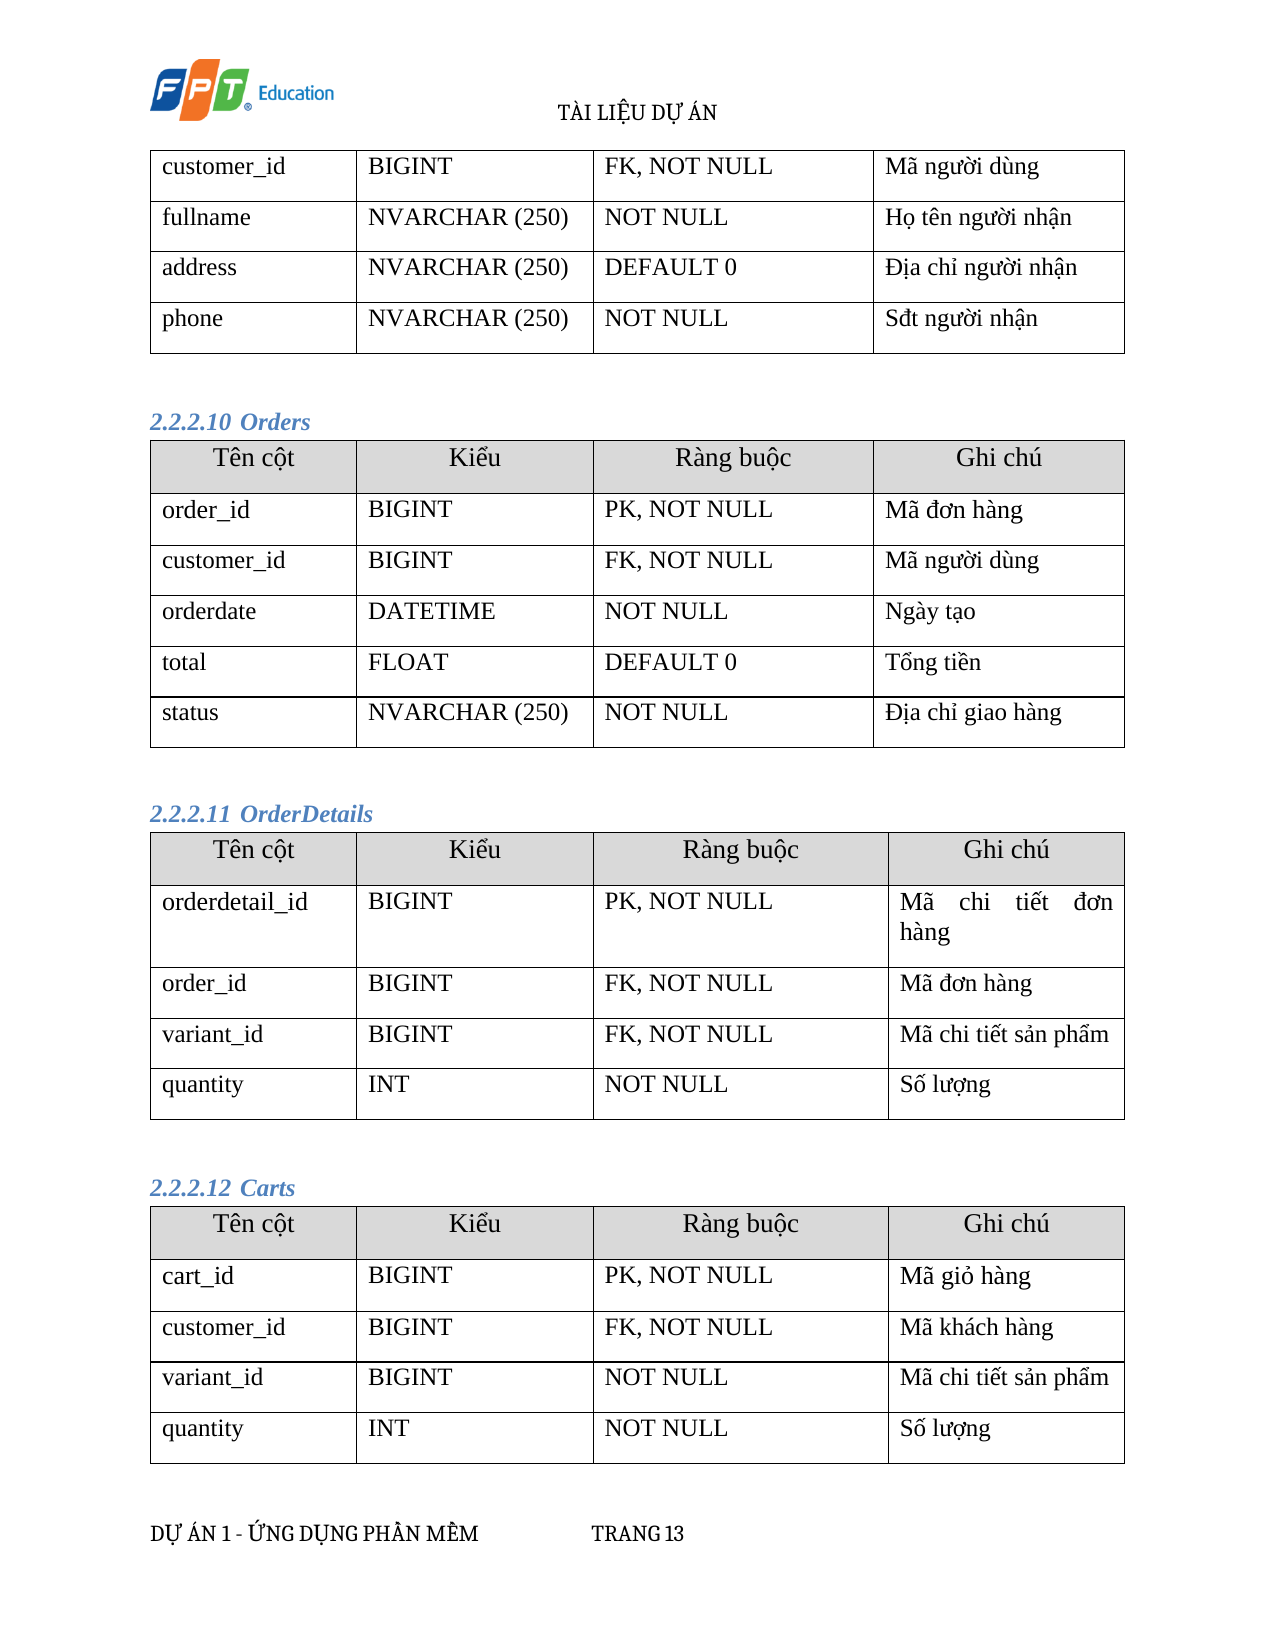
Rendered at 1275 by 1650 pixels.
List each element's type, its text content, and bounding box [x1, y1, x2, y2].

table_cell INT [357, 1069, 593, 1119]
table_cell quantity [151, 1069, 356, 1119]
table_cell INT [357, 1413, 593, 1463]
table_cell BIGINT [357, 1019, 593, 1068]
table_cell variant_id [151, 1019, 356, 1068]
table_cell DEFAULT 0 [594, 252, 873, 302]
table_cell NOT NULL [594, 202, 873, 251]
table_cell Sđt người nhận [874, 303, 1124, 352]
table_cell BIGINT [357, 1260, 593, 1311]
table_cell FK, NOT NULL [594, 1312, 888, 1361]
table_cell Số lượng [889, 1413, 1124, 1463]
table_cell PK, NOT NULL [594, 886, 888, 967]
table_cell orderdate [151, 596, 356, 646]
table_cell NOT NULL [594, 1363, 888, 1412]
table_cell PK, NOT NULL [594, 1260, 888, 1311]
table_cell NOT NULL [594, 698, 873, 747]
table_cell order_id [151, 494, 356, 544]
table_header Tên cột [151, 441, 356, 493]
table_cell status [151, 698, 356, 747]
table_cell NVARCHAR (250) [357, 252, 593, 302]
table_cell Mã chi tiết sản phẩm [889, 1363, 1124, 1412]
table_cell NVARCHAR (250) [357, 202, 593, 251]
table_cell Mã người dùng [874, 546, 1124, 595]
table_cell fullname [151, 202, 356, 251]
table_header Ràng buộc [594, 833, 888, 885]
table_cell order_id [151, 968, 356, 1018]
table_cell total [151, 647, 356, 696]
table_cell orderdetail_id [151, 886, 356, 967]
table_header Ràng buộc [594, 441, 873, 493]
table_header Ràng buộc [594, 1207, 888, 1259]
table_cell quantity [151, 1413, 356, 1463]
table_cell customer_id [151, 151, 356, 201]
table_cell cart_id [151, 1260, 356, 1311]
table_cell Mã chi tiết đơn hàng [889, 886, 1124, 967]
subtitle Orders [150, 407, 1125, 435]
table_cell address [151, 252, 356, 302]
table_cell customer_id [151, 546, 356, 595]
table_cell BIGINT [357, 1363, 593, 1412]
table_cell variant_id [151, 1363, 356, 1412]
table_cell Họ tên người nhận [874, 202, 1124, 251]
table_header Kiểu [357, 833, 593, 885]
table_cell NVARCHAR (250) [357, 303, 593, 352]
table_cell Mã khách hàng [889, 1312, 1124, 1361]
table_header Ghi chú [889, 833, 1124, 885]
table_cell NOT NULL [594, 596, 873, 646]
table_cell Mã người dùng [874, 151, 1124, 201]
table_cell BIGINT [357, 886, 593, 967]
table_cell BIGINT [357, 494, 593, 544]
table_cell Mã giỏ hàng [889, 1260, 1124, 1311]
table_cell Mã chi tiết sản phẩm [889, 1019, 1124, 1068]
table_cell Địa chỉ giao hàng [874, 698, 1124, 747]
table_cell NOT NULL [594, 303, 873, 352]
table_cell Mã đơn hàng [874, 494, 1124, 544]
table_cell FK, NOT NULL [594, 546, 873, 595]
table_cell FK, NOT NULL [594, 968, 888, 1018]
table_cell NVARCHAR (250) [357, 698, 593, 747]
table_cell FK, NOT NULL [594, 151, 873, 201]
table_cell PK, NOT NULL [594, 494, 873, 544]
table_cell customer_id [151, 1312, 356, 1361]
table_cell FLOAT [357, 647, 593, 696]
table_cell DATETIME [357, 596, 593, 646]
table_cell BIGINT [357, 968, 593, 1018]
table_cell BIGINT [357, 1312, 593, 1361]
table_header Tên cột [151, 1207, 356, 1259]
table_cell Ngày tạo [874, 596, 1124, 646]
table_cell BIGINT [357, 151, 593, 201]
table_header Kiểu [357, 441, 593, 493]
table_cell phone [151, 303, 356, 352]
table_cell Số lượng [889, 1069, 1124, 1119]
table_cell Tổng tiền [874, 647, 1124, 696]
table_header Ghi chú [874, 441, 1124, 493]
table_cell Địa chỉ người nhận [874, 252, 1124, 302]
subtitle Carts [150, 1173, 1125, 1202]
table_cell Mã đơn hàng [889, 968, 1124, 1018]
table_header Kiểu [357, 1207, 593, 1259]
subtitle OrderDetails [150, 799, 1125, 828]
table_header Tên cột [151, 833, 356, 885]
table_header Ghi chú [889, 1207, 1124, 1259]
picture [150, 59, 336, 121]
table_cell BIGINT [357, 546, 593, 595]
table_cell NOT NULL [594, 1413, 888, 1463]
table_cell DEFAULT 0 [594, 647, 873, 696]
table_cell FK, NOT NULL [594, 1019, 888, 1068]
table_cell NOT NULL [594, 1069, 888, 1119]
